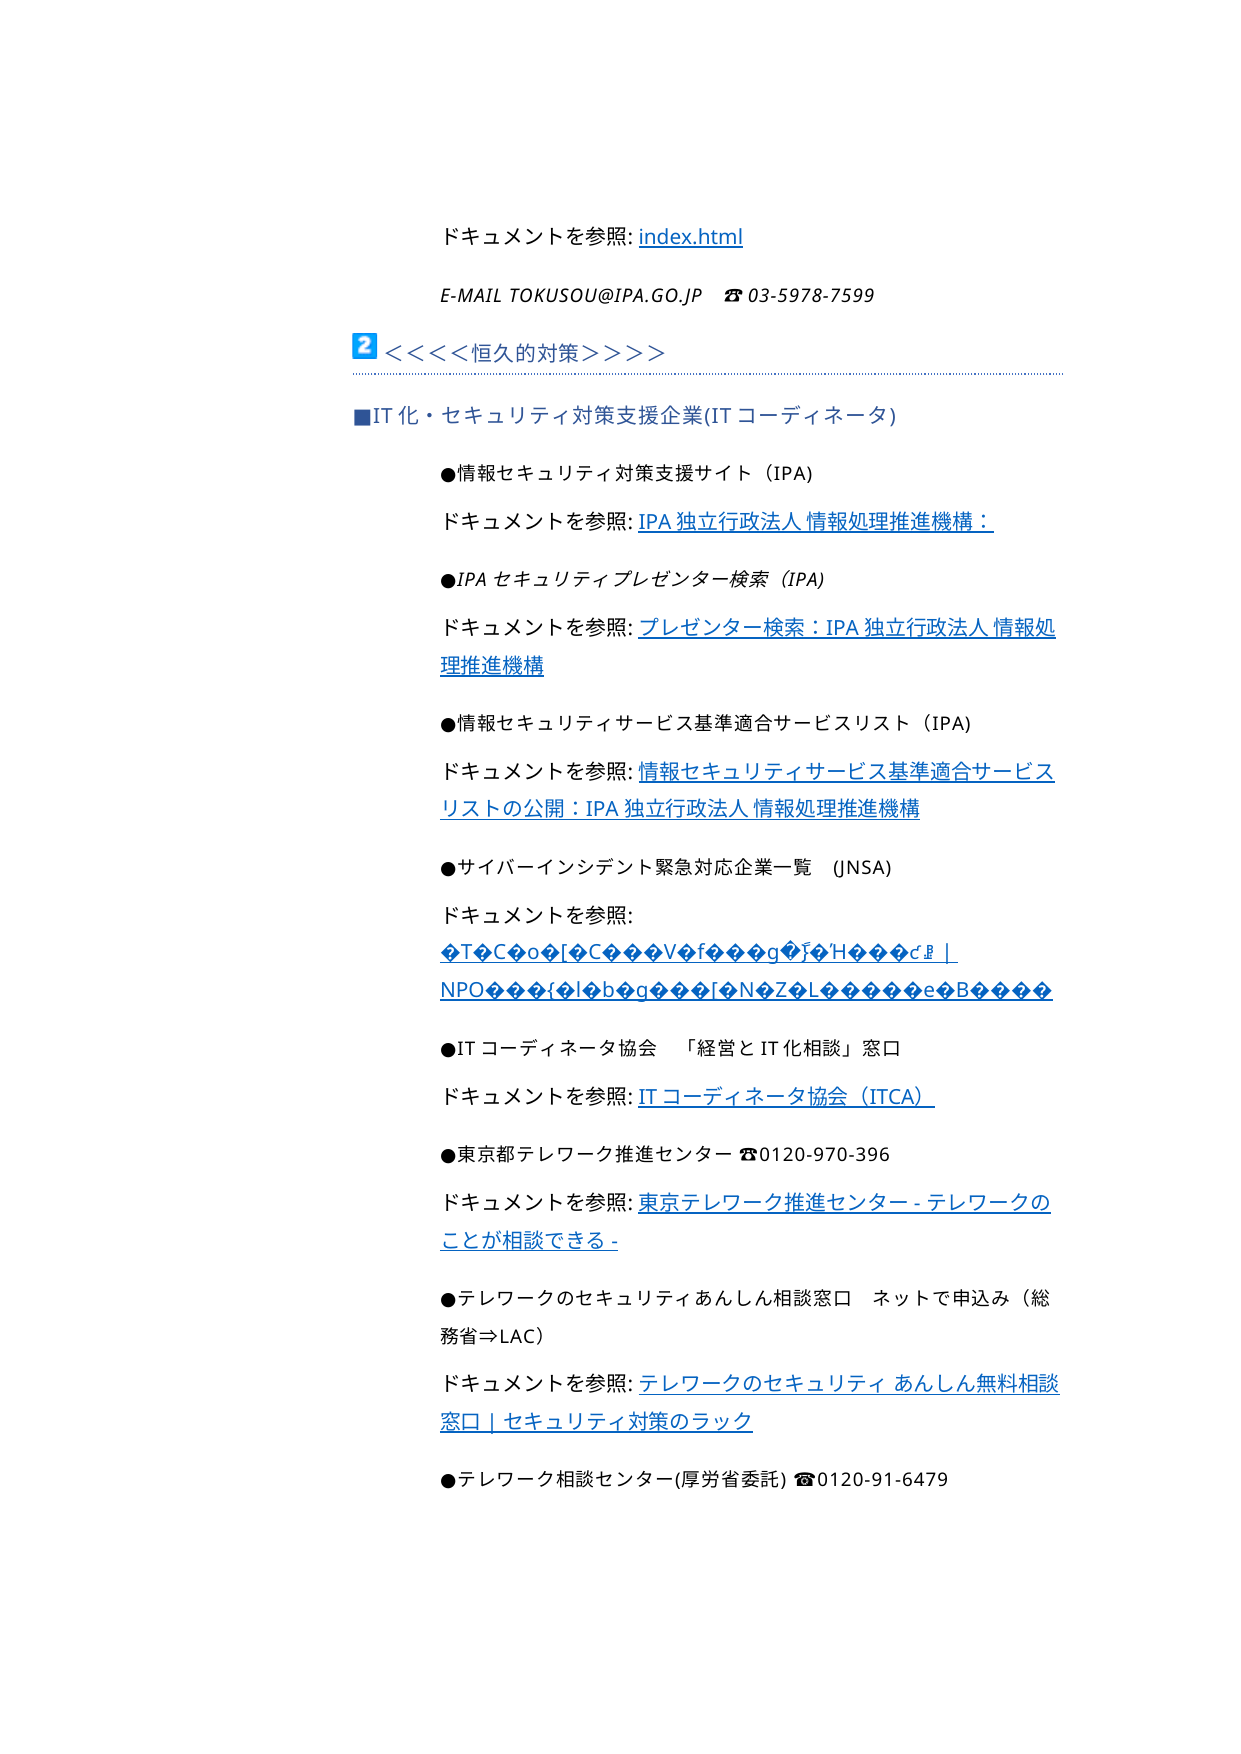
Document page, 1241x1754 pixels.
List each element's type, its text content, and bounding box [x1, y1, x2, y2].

picture [352, 333, 378, 359]
text ドキュメントを参照: IPA 独立行政法人 情報処理推進機構： [440, 502, 1063, 539]
text ドキュメントを参照: ITコーディネータ協会（ITCA） [440, 1077, 1063, 1114]
text ■IT化・セキュリティ対策支援企業(ITコーディネータ) [352, 395, 1063, 433]
text ドキュメントを参照: テレワークのセキュリティ あんしん無料相談窓口 | セキュリティ対策のラック [440, 1364, 1063, 1439]
text ●情報セキュリティサービス基準適合サービスリスト（IPA) [440, 704, 1063, 741]
text ●情報セキュリティ対策支援サイト（IPA) [440, 454, 1063, 491]
text ドキュメントを参照: 情報セキュリティサービス基準適合サービスリストの公開：IPA 独立行政法人 情報処理推進機構 [440, 752, 1063, 827]
text ●テレワーク相談センター(厚労省委託) ☎0120-91-6479 [440, 1460, 1063, 1497]
text ドキュメントを参照: 東京テレワーク推進センター - テレワークのことが相談できる - [440, 1183, 1063, 1258]
text ドキュメントを参照: index.html [440, 217, 1063, 254]
text ●ITコーディネータ協会 「経営とIT化相談」窓口 [440, 1029, 1063, 1066]
text ●サイバーインシデント緊急対応企業一覧 (JNSA) [440, 847, 1063, 885]
text ●東京都テレワーク推進センター ☎0120-970-396 [440, 1135, 1063, 1172]
text ●IPAセキュリティプレゼンター検索（IPA) [440, 560, 1063, 597]
text ドキュメントを参照: プレゼンター検索：IPA 独立行政法人 情報処理推進機構 [440, 608, 1063, 683]
text ドキュメントを参照: �T�C�o�[�C���V�f���g�ً}�Ή���ƈꗗ | NPO���{�l�b�g���[�N�Z�L�����e�B���� [440, 895, 1063, 1008]
text ●テレワークのセキュリティあんしん相談窓口 ネットで申込み（総務省⇒LAC） [440, 1279, 1063, 1354]
text ＜＜＜＜恒久的対策＞＞＞＞ [352, 333, 1063, 374]
text E-mail tokusou@ipa.go.jp ☎ 03-5978-7599 [440, 275, 1063, 313]
